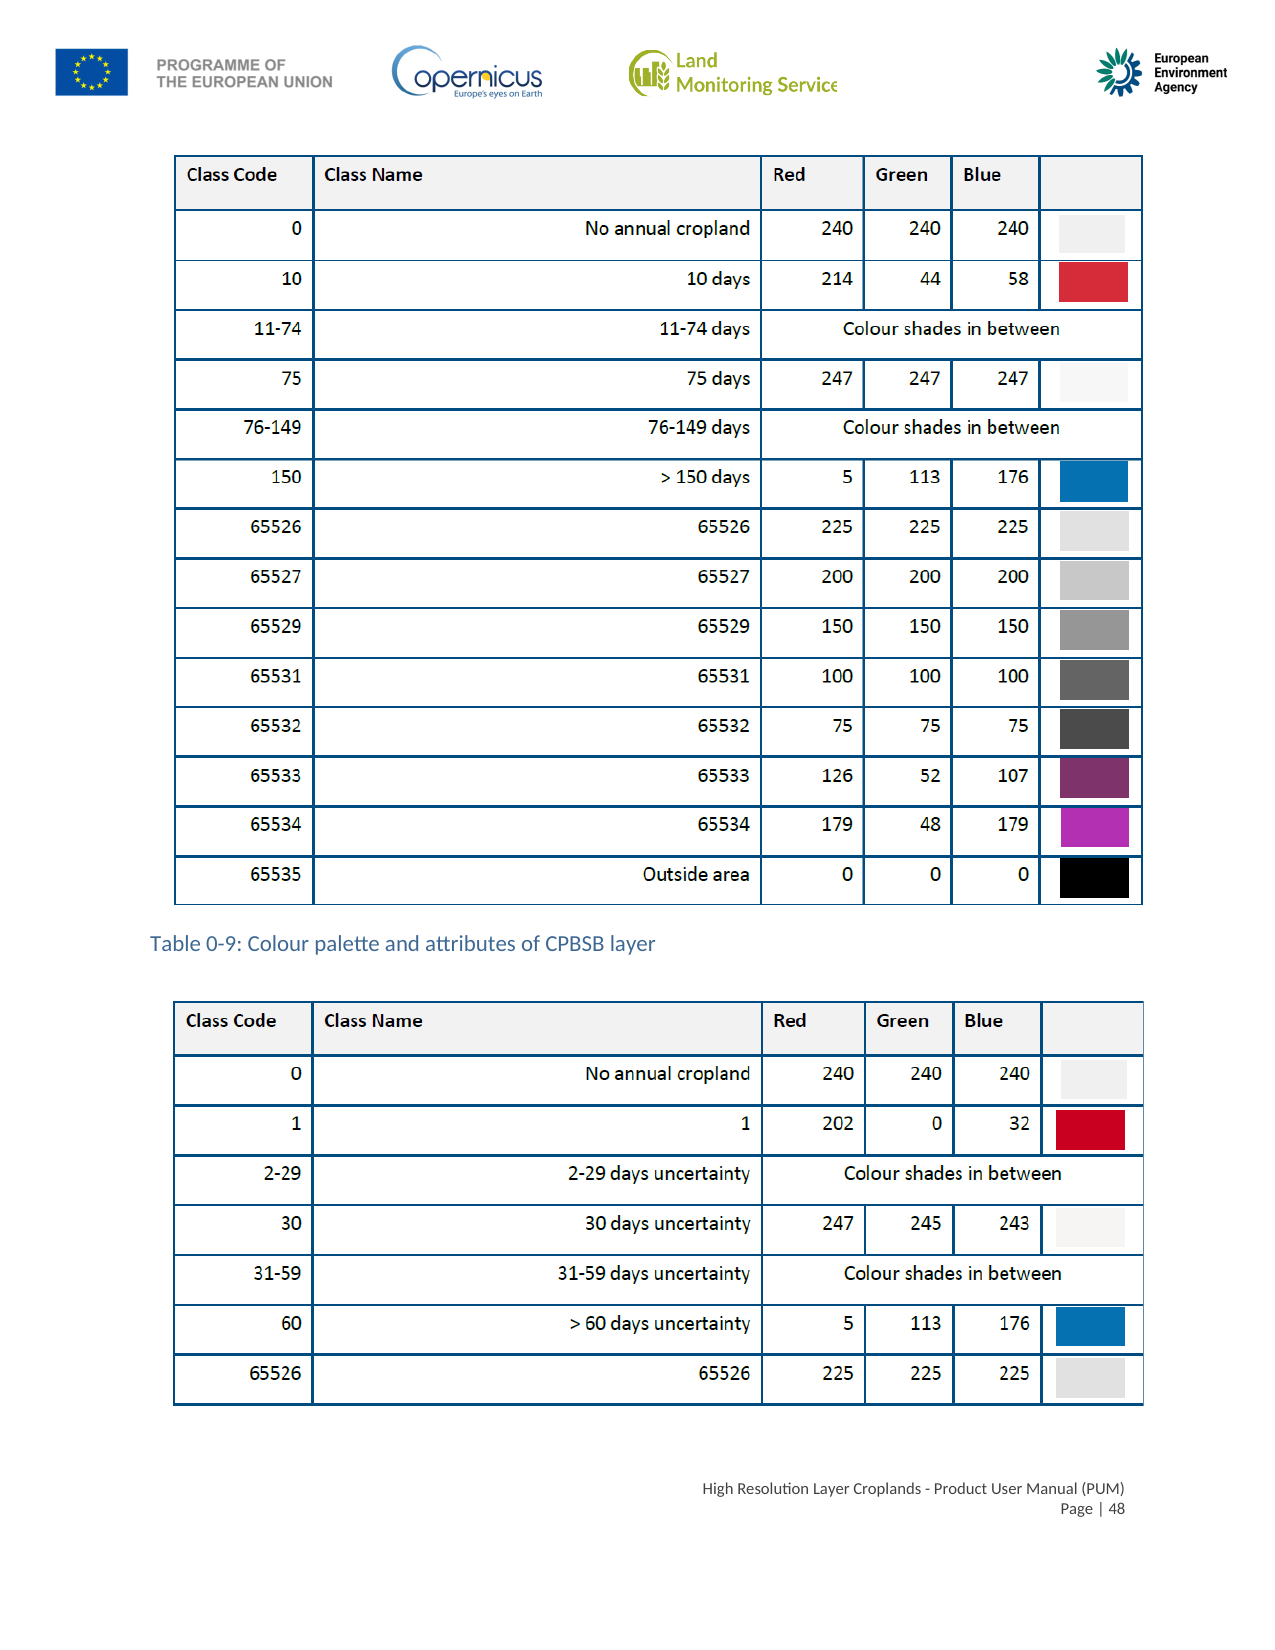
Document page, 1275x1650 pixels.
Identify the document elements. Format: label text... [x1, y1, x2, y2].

picture [29, 21, 351, 124]
text Table 0-9: Colour palette and attributes of CPBSB layer [150, 929, 1125, 957]
picture [371, 15, 560, 130]
picture [628, 50, 837, 97]
picture [168, 150, 1144, 905]
picture [1094, 46, 1228, 97]
picture [168, 995, 1144, 1409]
